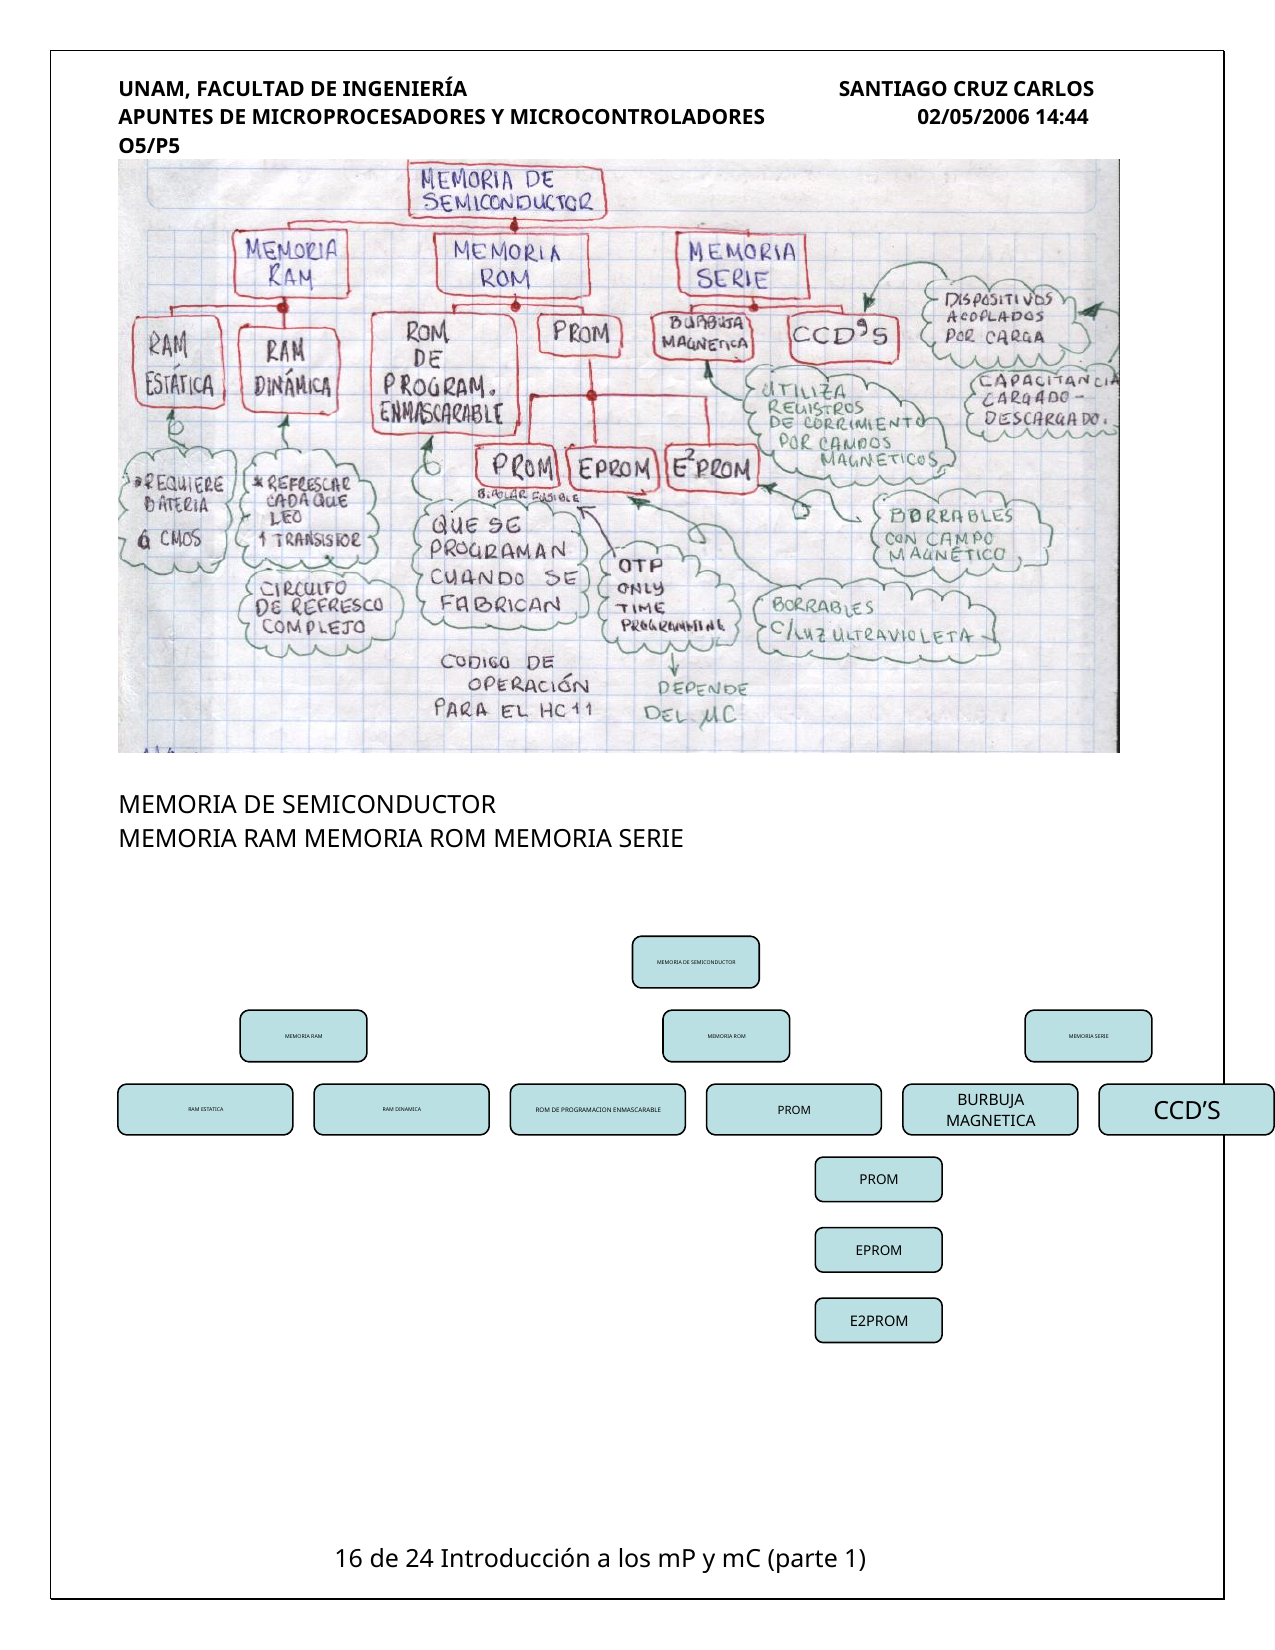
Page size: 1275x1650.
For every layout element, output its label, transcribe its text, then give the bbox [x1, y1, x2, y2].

text MEMORIA DE SEMICONDUCTOR [118, 787, 1120, 821]
picture [118, 159, 1120, 753]
text MEMORIA RAM MEMORIA ROM MEMORIA SERIE [118, 821, 1120, 855]
